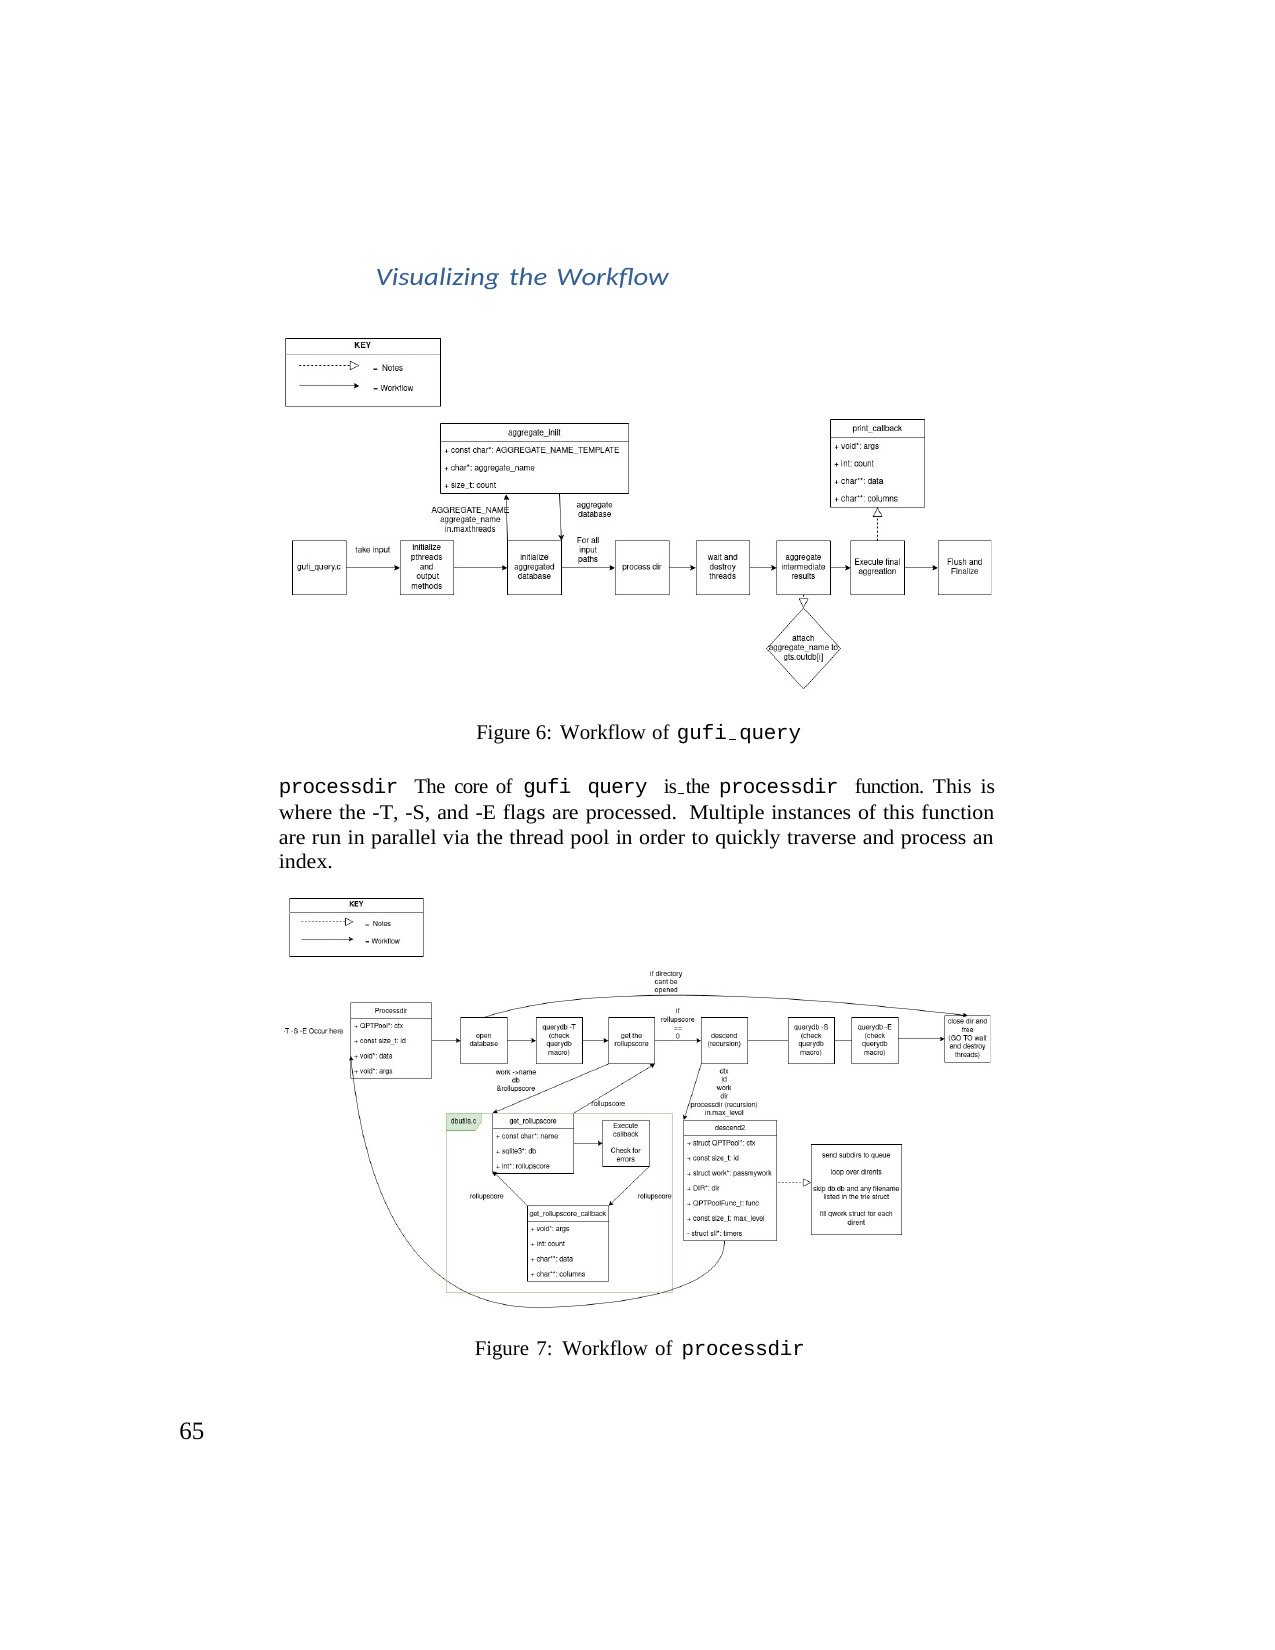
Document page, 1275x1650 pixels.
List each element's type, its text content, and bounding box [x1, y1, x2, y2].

picture [285, 338, 992, 689]
text Figure 6: Workflow of gufi query [476, 720, 1175, 746]
text Figure 7: Workflow of processdir [474, 1336, 1175, 1362]
subtitle Visualizing the Workflow [375, 261, 1175, 292]
picture [283, 898, 991, 1308]
list processdir The core of gufi query is the processdir function. This is where the -T, -S, and -E flags are processed. Multiple instances of this function are run in parallel via the thread pool in order to quickly traverse and process an index. [279, 774, 995, 873]
